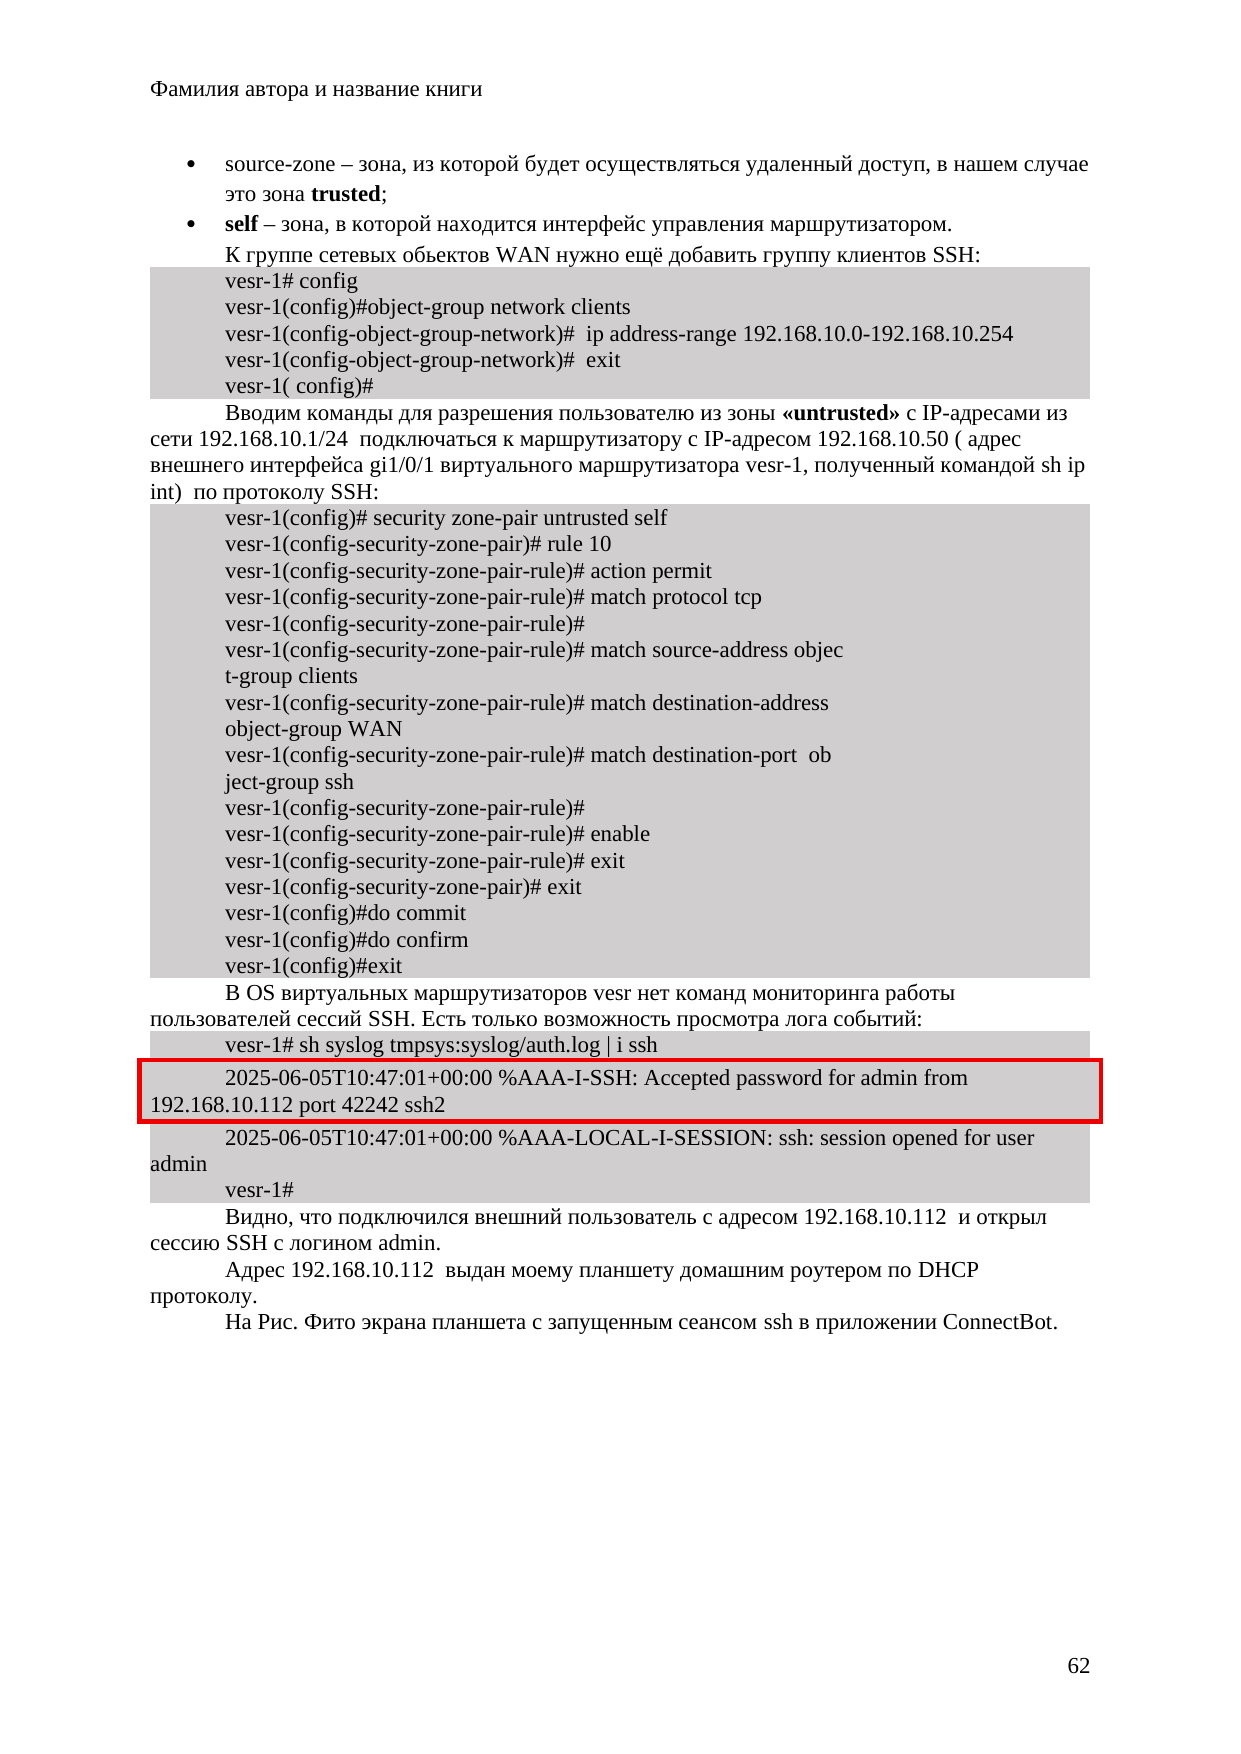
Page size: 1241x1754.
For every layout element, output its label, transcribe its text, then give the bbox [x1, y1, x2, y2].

text t-group clients [150, 662, 1090, 689]
text vesr-1(config)#exit [150, 952, 1090, 978]
text Адрес 192.168.10.112 выдан моему планшету домашним роутером по DHCP протоколу. [150, 1256, 1090, 1308]
text vesr-1# config [150, 267, 1090, 293]
text vesr-1(config)#do confirm [150, 926, 1090, 952]
text Видно, что подключился внешний пользователь с адресом 192.168.10.112 и открыл сессию SSH с логином admin. [150, 1203, 1090, 1256]
text vesr-1(config)#object-group network clients [150, 293, 1090, 320]
text ject-group ssh [150, 768, 1090, 794]
text 2025-06-05T10:47:01+00:00 %AAA-LOCAL-I-SESSION: ssh: session opened for user admin [150, 1124, 1090, 1177]
text vesr-1# [150, 1177, 1090, 1203]
text vesr-1(config-security-zone-pair-rule)# match source-address objec [150, 636, 1090, 662]
text vesr-1( config)# [150, 372, 1090, 399]
text vesr-1(config-security-zone-pair-rule)# match protocol tcp [150, 583, 1090, 609]
text На Рис. Фито экрана планшета с запущенным сеансом ssh в приложении ConnectBot. [150, 1308, 1090, 1335]
text vesr-1(config-security-zone-pair-rule)# match destination-address [150, 689, 1090, 715]
text vesr-1(config-security-zone-pair-rule)# exit [150, 847, 1090, 873]
text vesr-1(config-security-zone-pair-rule)# [150, 794, 1090, 820]
text vesr-1(config-security-zone-pair-rule)# enable [150, 820, 1090, 847]
text К группе сетевых обьектов WAN нужно ещё добавить группу клиентов SSH: [150, 241, 1090, 267]
text object-group WAN [150, 715, 1090, 741]
text vesr-1(config)#do commit [150, 899, 1090, 926]
text vesr-1(config-object-group-network)# ip address-range 192.168.10.0-192.168.10.254 [150, 320, 1090, 346]
text Вводим команды для разрешения пользователю из зоны «untrusted» с IP-адресами из сети 192.168.10.1/24 подключаться к маршрутизатору с IP-адресом 192.168.10.50 ( адрес внешнего интерфейса gi1/0/1 виртуального маршрутизатора vesr-1, полученный командой sh ip int) по протоколу SSH: [150, 399, 1090, 504]
text В OS виртуальных маршрутизаторов vesr нет команд мониторинга работы пользователей сессий SSH. Есть только возможность просмотра лога событий: [150, 978, 1090, 1031]
text vesr-1(config-object-group-network)# exit [150, 346, 1090, 372]
text vesr-1(config)# security zone-pair untrusted self [150, 504, 1090, 531]
text vesr-1(config-security-zone-pair-rule)# action permit [150, 557, 1090, 583]
list source-zone – зона, из которой будет осуществляться удаленный доступ, в нашем случае это зона trusted; [187, 150, 1090, 207]
text vesr-1(config-security-zone-pair)# rule 10 [150, 531, 1090, 557]
text vesr-1# sh syslog tmpsys:syslog/auth.log | i ssh [150, 1031, 1090, 1058]
text vesr-1(config-security-zone-pair-rule)# match destination-port ob [150, 741, 1090, 768]
text vesr-1(config-security-zone-pair)# exit [150, 873, 1090, 899]
text vesr-1(config-security-zone-pair-rule)# [150, 609, 1090, 636]
list self – зона, в которой находится интерфейс управления маршрутизатором. [187, 210, 1090, 237]
text 2025-06-05T10:47:01+00:00 %AAA-I-SSH: Accepted password for admin from 192.168.10.112 port 42242 ssh2 [142, 1062, 1099, 1119]
